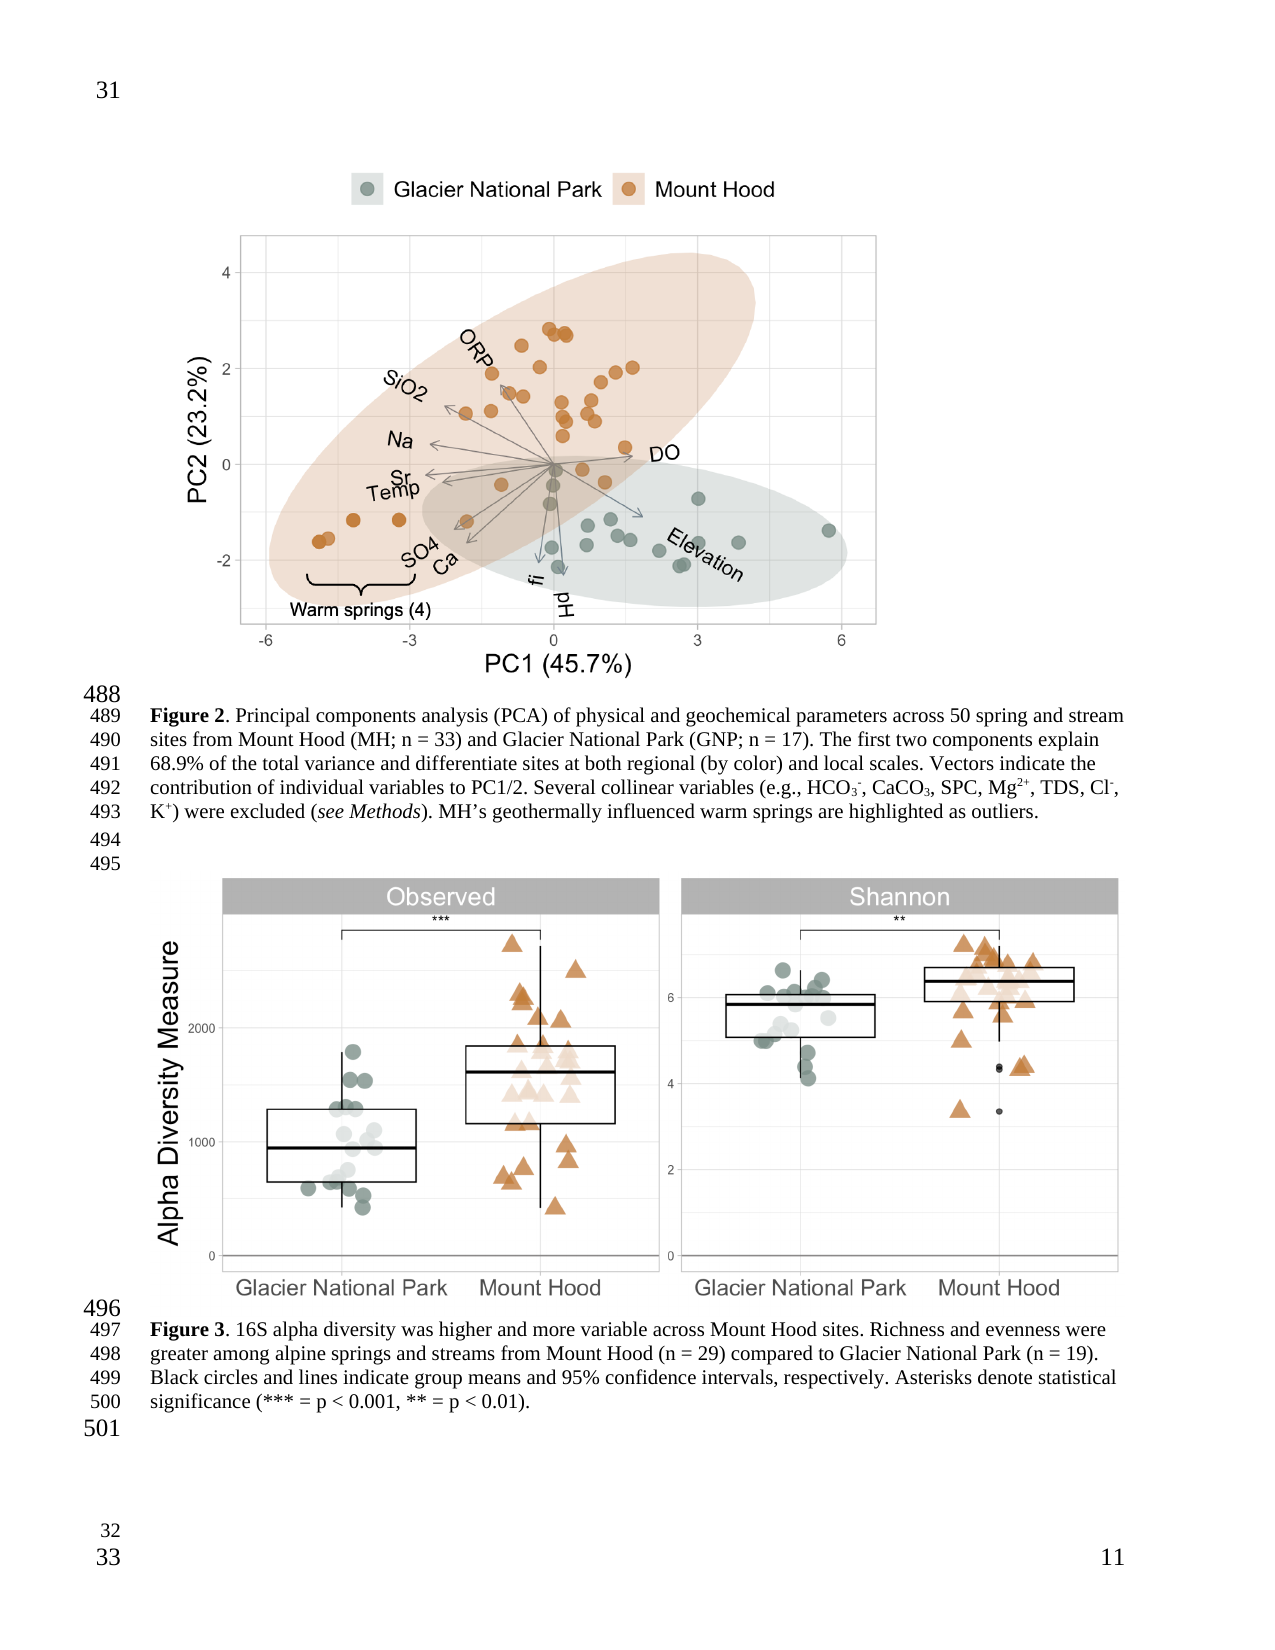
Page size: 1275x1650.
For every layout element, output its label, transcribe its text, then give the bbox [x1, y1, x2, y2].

text Figure 3. 16S alpha diversity was higher and more variable across Mount Hood sites. Richness and evenness were greater among alpine springs and streams from Mount Hood (n = 29) compared to Glacier National Park (n = 19). Black circles and lines indicate group means and 95% confidence intervals, respectively. Asterisks denote statistical significance (*** = p < 0.001, ** = p < 0.01). [150, 1317, 1125, 1413]
picture [150, 871, 1125, 1317]
text Figure 2. Principal components analysis (PCA) of physical and geochemical parameters across 50 spring and stream sites from Mount Hood (MH; n = 33) and Glacier National Park (GNP; n = 17). The first two components explain 68.9% of the total variance and differentiate sites at both regional (by color) and local scales. Vectors indicate the contribution of individual variables to PC1/2. Several collinear variables (e.g., HCO3-, CaCO3, SPC, Mg2+, TDS, Cl-, K+) were excluded (see Methods). MH’s geothermally influenced warm springs are highlighted as outliers. [150, 702, 1125, 823]
picture [150, 150, 917, 703]
